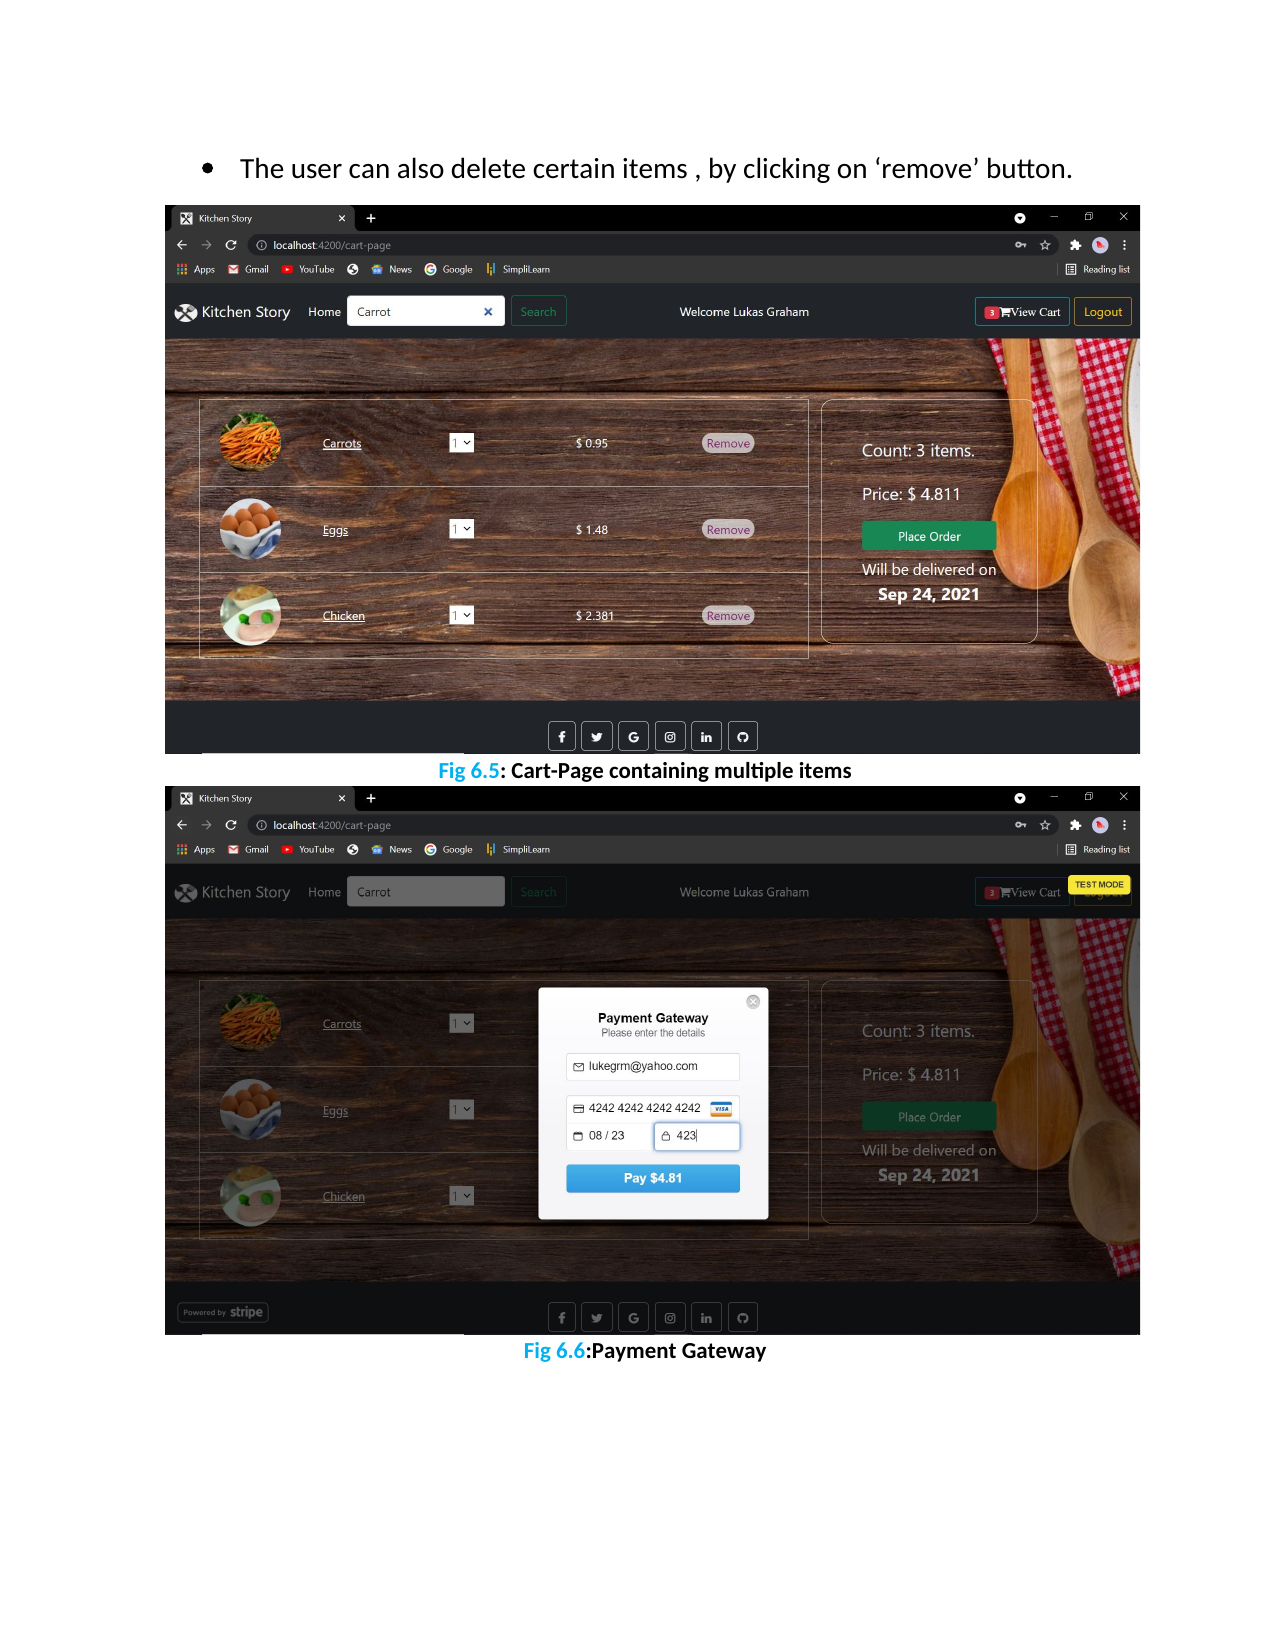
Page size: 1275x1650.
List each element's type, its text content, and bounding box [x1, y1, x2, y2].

text Fig 6.5: Cart-Page containing multiple itemsFig 6.6:Payment Gateway Fig 6.7: On successful payment. [165, 754, 1125, 786]
picture [165, 205, 1141, 754]
list The user can also delete certain items , by clicking on ‘remove’ button. [202, 150, 1125, 186]
picture [165, 786, 1141, 1335]
text Fig 6.5: Cart-Page containing multiple itemsFig 6.6:Payment Gateway Fig 6.7: On successful payment. [165, 1335, 1125, 1364]
